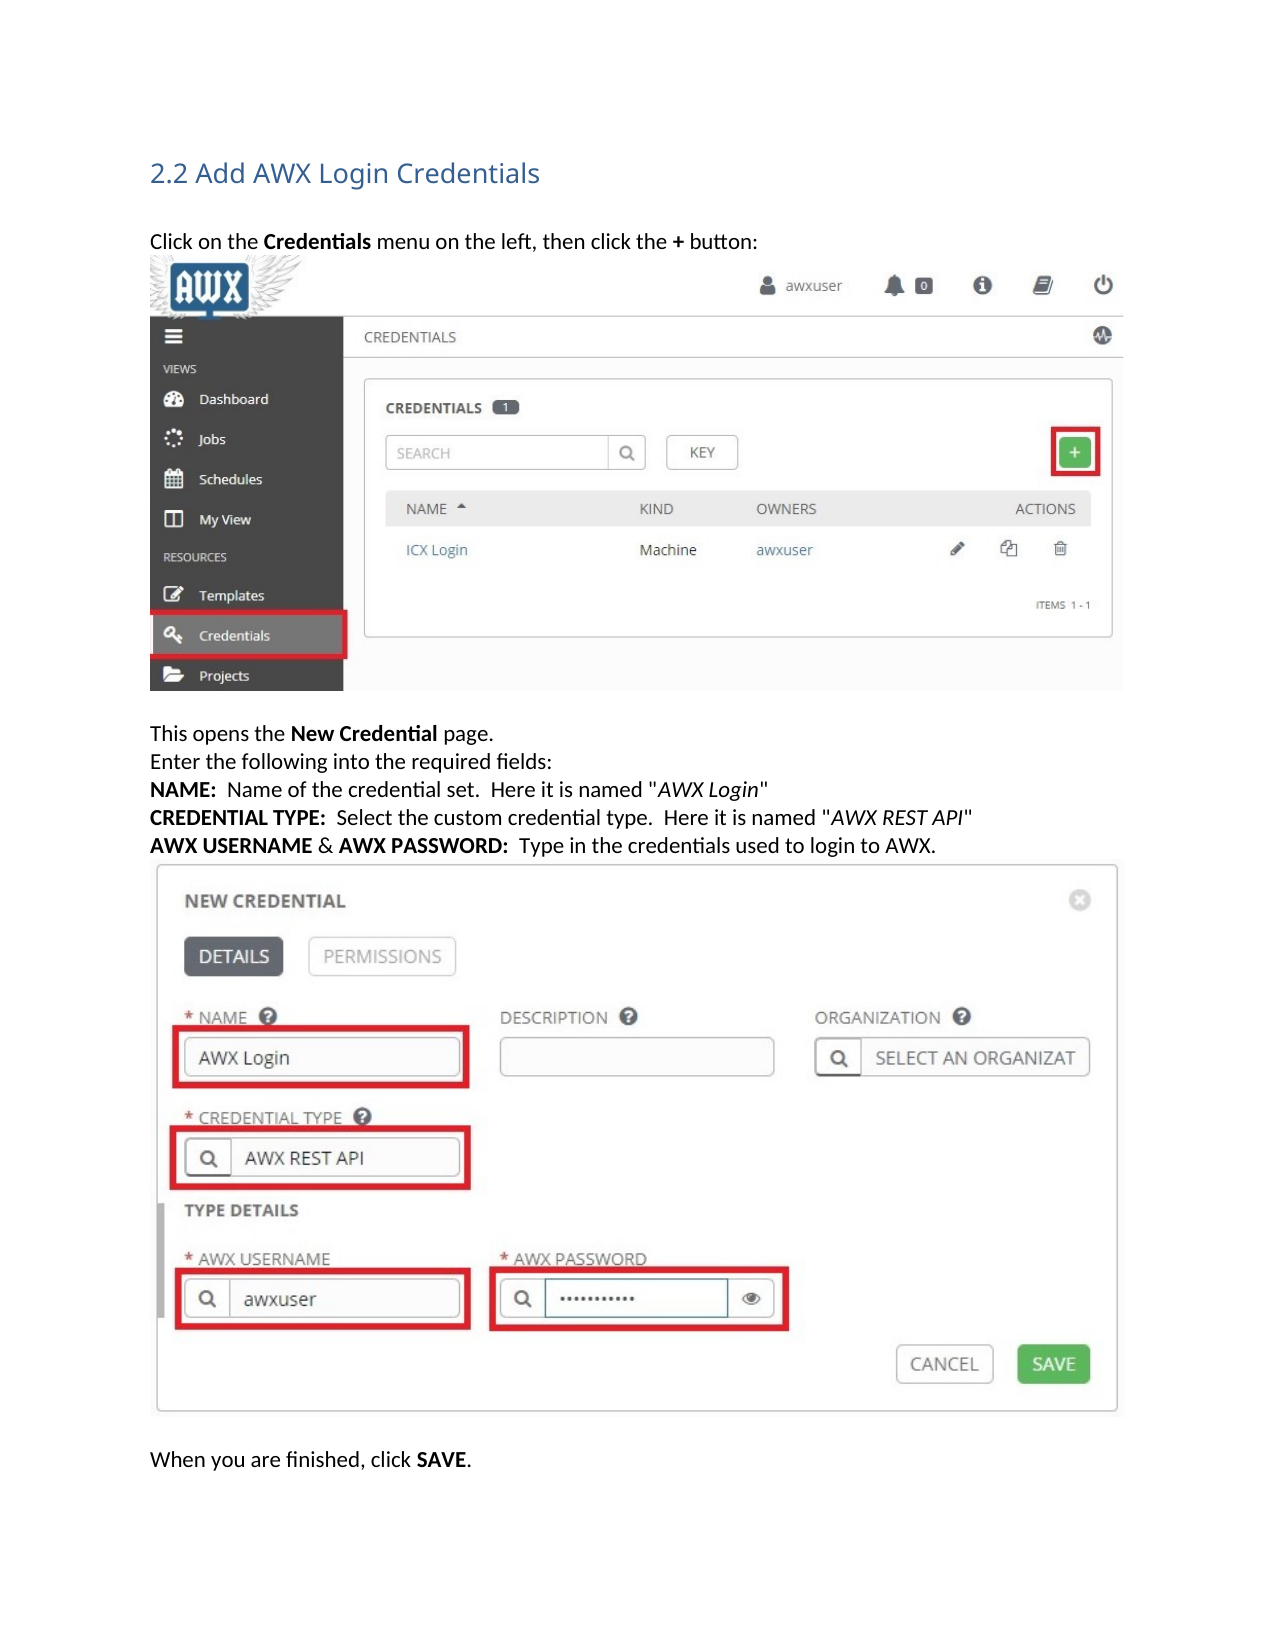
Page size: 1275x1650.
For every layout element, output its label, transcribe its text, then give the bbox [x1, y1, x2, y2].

text Click on the Credentials menu on the left, then click the + button: [150, 227, 1125, 255]
picture [150, 859, 1125, 1417]
text AWX USERNAME & AWX PASSWORD: Type in the credentials used to login to AWX. [150, 831, 1125, 859]
subtitle 2.2 Add AWX Login Credentials [150, 154, 1125, 191]
text NAME: Name of the credential set. Here it is named "AWX Login" [150, 775, 1125, 803]
text When you are finished, click SAVE. [150, 1445, 1125, 1473]
text Enter the following into the required fields: [150, 747, 1125, 775]
text This opens the New Credential page. [150, 719, 1125, 747]
picture [150, 255, 1124, 691]
text CREDENTIAL TYPE: Select the custom credential type. Here it is named "AWX REST API" [150, 803, 1125, 831]
